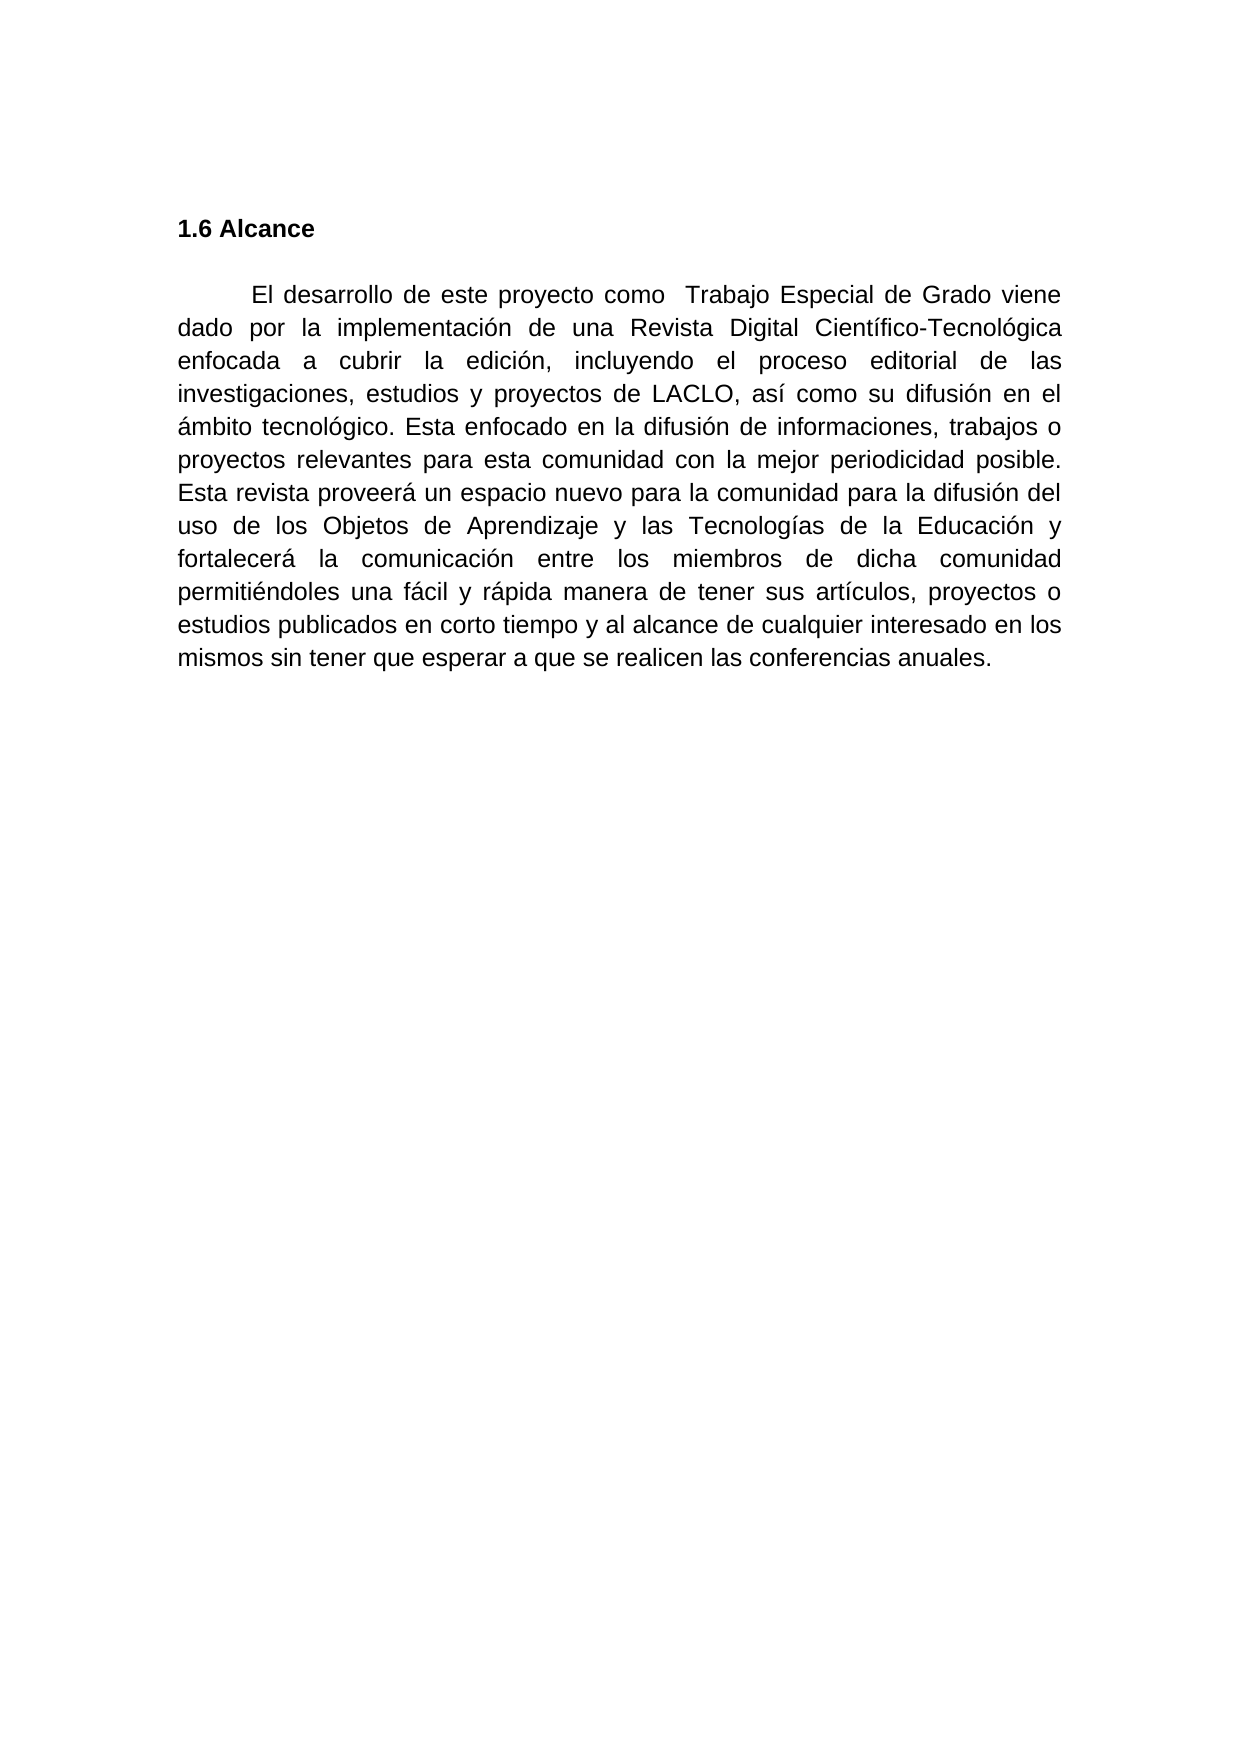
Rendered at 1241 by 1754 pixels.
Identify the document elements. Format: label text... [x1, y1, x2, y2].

text 1.6 Alcance [177, 214, 1063, 242]
list El desarrollo de este proyecto como Trabajo Especial de Grado viene dado por la implementación de una Revista Digital Científico-Tecnológica enfocada a cubrir la edición, incluyendo el proceso editorial de las investigaciones, estudios y proyectos de LACLO, así como su difusión en el ámbito tecnológico. Esta enfocado en la difusión de informaciones, trabajos o proyectos relevantes para esta comunidad con la mejor periodicidad posible. Esta revista proveerá un espacio nuevo para la comunidad para la difusión del uso de los Objetos de Aprendizaje y las Tecnologías de la Educación y fortalecerá la comunicación entre los miembros de dicha comunidad permitiéndoles una fácil y rápida manera de tener sus artículos, proyectos o estudios publicados en corto tiempo y al alcance de cualquier interesado en los mismos sin tener que esperar a que se realicen las conferencias anuales. [177, 280, 1063, 672]
